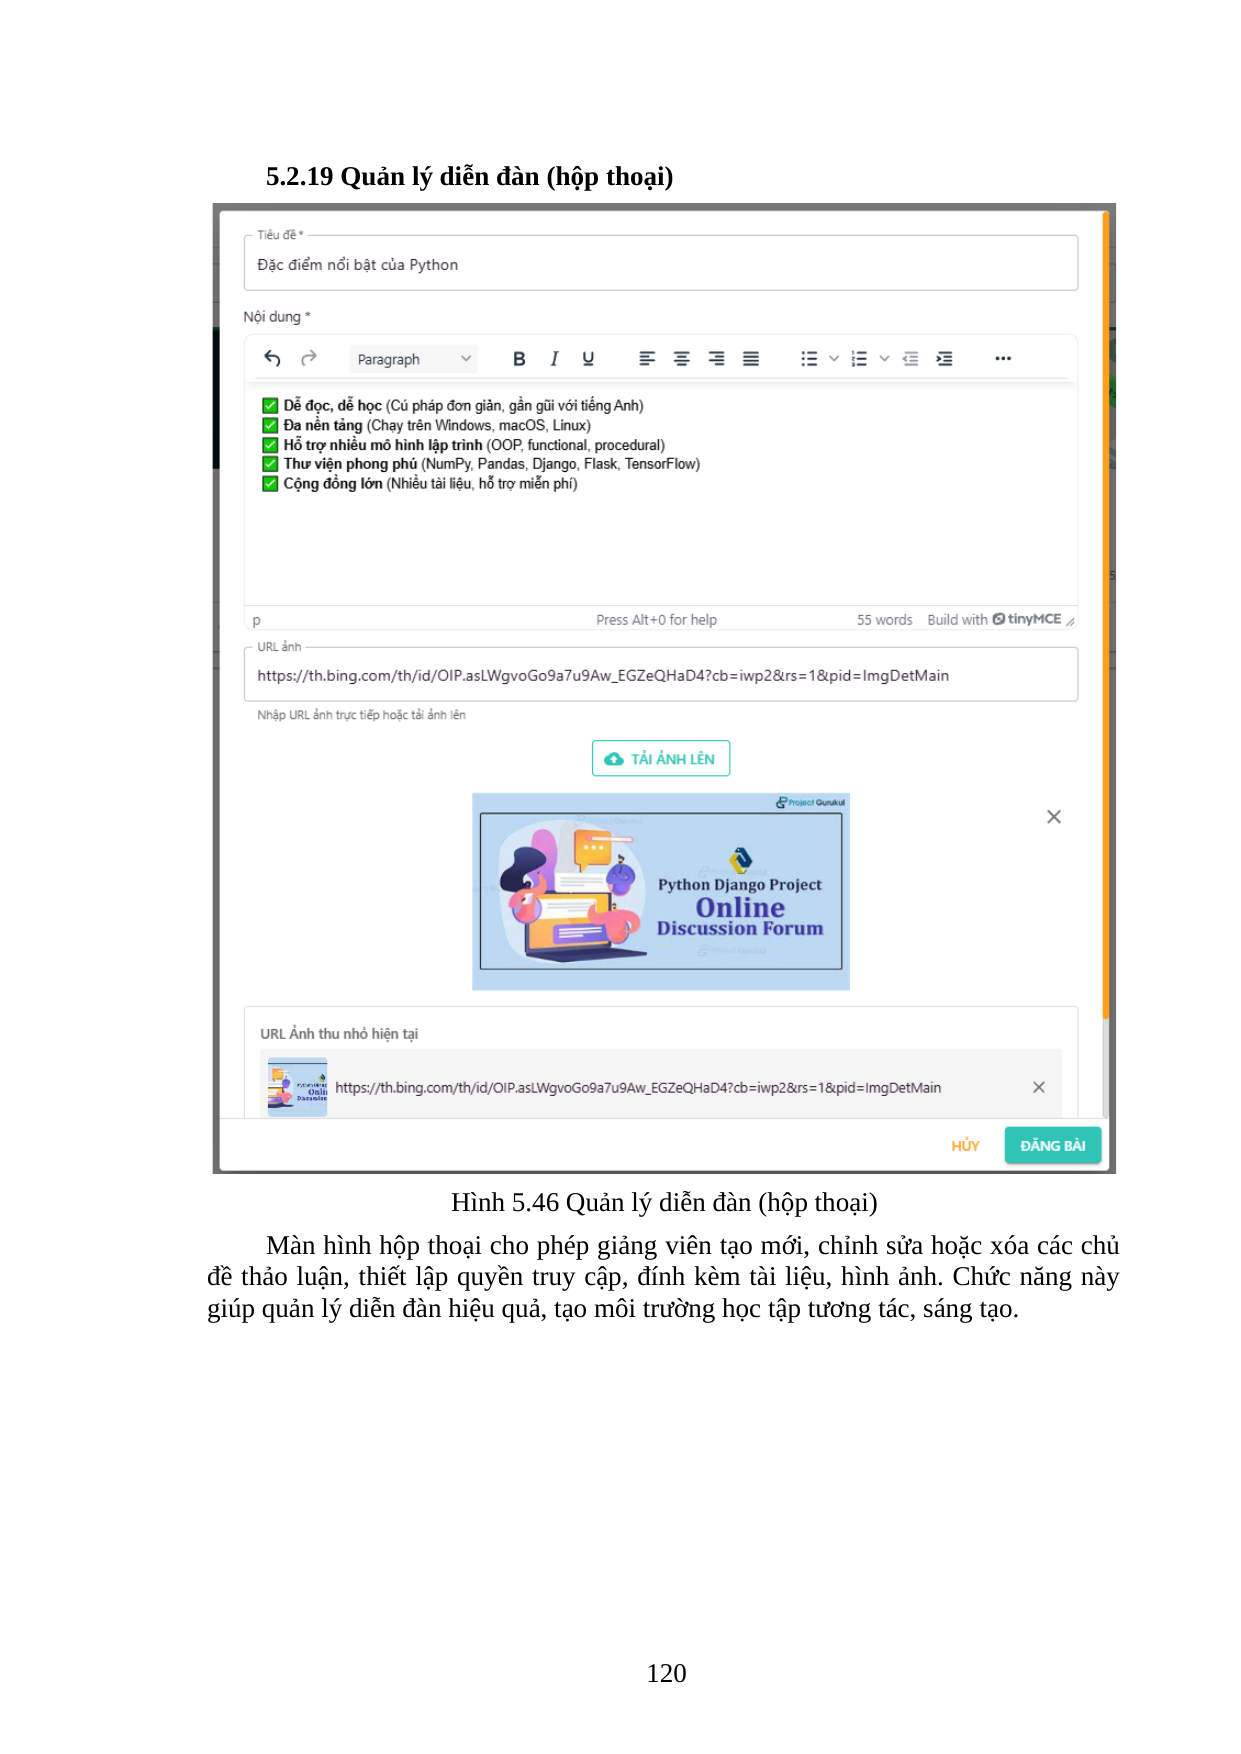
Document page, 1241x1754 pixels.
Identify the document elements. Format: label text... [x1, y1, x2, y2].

picture [212, 203, 1117, 1174]
text Màn hình hộp thoại cho phép giảng viên tạo mới, chỉnh sửa hoặc xóa các chủ đề thảo luận, thiết lập quyền truy cập, đính kèm tài liệu, hình ảnh. Chức năng này giúp quản lý diễn đàn hiệu quả, tạo môi trường học tập tương tác, sáng tạo. [207, 1229, 1122, 1323]
subtitle 5.2.19 Quản lý diễn đàn (hộp thoại) [207, 160, 1122, 191]
text Hình 5.46 Quản lý diễn đàn (hộp thoại) [207, 1186, 1122, 1217]
